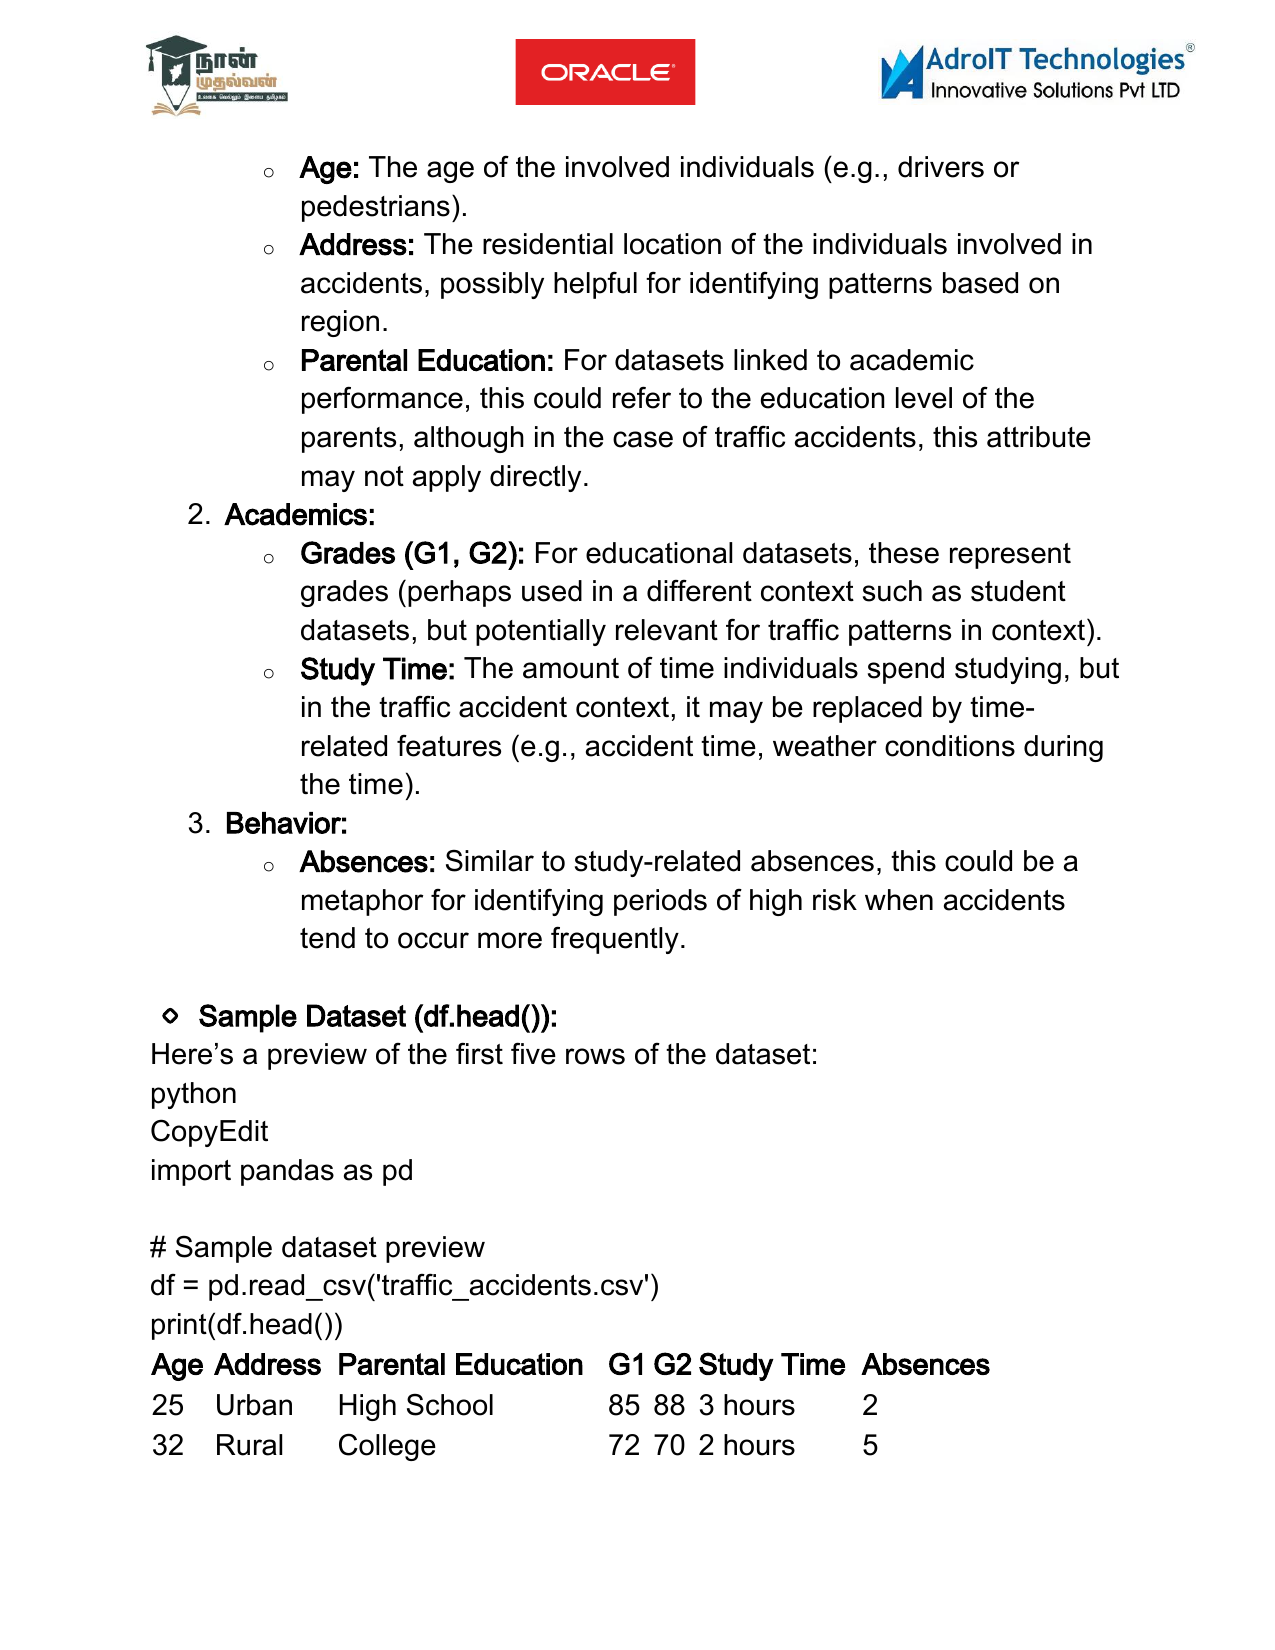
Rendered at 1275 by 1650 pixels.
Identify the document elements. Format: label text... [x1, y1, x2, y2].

table_cell Urban [213, 1386, 336, 1426]
table_cell 32 [150, 1426, 213, 1467]
table_cell 85 [606, 1386, 652, 1426]
table_cell 2 hours [697, 1426, 860, 1467]
list Parental Education: For datasets linked to academic performance, this could refer to the education level of the parents, although in the case of traffic accidents, this attribute may not apply directly. [262, 343, 1125, 492]
list Age: The age of the involved individuals (e.g., drivers or pedestrians). [262, 150, 1125, 222]
table_header Age [150, 1345, 213, 1386]
text print(df.head()) [150, 1307, 1125, 1340]
table_cell 88 [652, 1386, 697, 1426]
table_header G2 [652, 1345, 697, 1386]
list Address: The residential location of the individuals involved in accidents, possibly helpful for identifying patterns based on region. [262, 227, 1125, 338]
picture [140, 31, 290, 119]
text python [150, 1076, 1125, 1109]
text # Sample dataset preview [150, 1230, 1125, 1263]
picture [878, 39, 1197, 105]
list Absences: Similar to study-related absences, this could be a metaphor for identifying periods of high risk when accidents tend to occur more frequently. [262, 844, 1125, 955]
table_cell 72 [606, 1426, 652, 1467]
table_cell 70 [652, 1426, 697, 1467]
table_cell Rural [213, 1426, 336, 1467]
list Academics: [187, 497, 1125, 531]
table_cell 25 [150, 1386, 213, 1426]
table_header Parental Education [336, 1345, 606, 1386]
table_header G1 [606, 1345, 652, 1386]
table_header Study Time [697, 1345, 860, 1386]
table_cell 2 [860, 1386, 1006, 1426]
list Grades (G1, G2): For educational datasets, these represent grades (perhaps used in a different context such as student datasets, but potentially relevant for traffic patterns in context). [262, 536, 1125, 646]
table_header Address [213, 1345, 336, 1386]
table_header Absences [860, 1345, 1006, 1386]
text 🔹 Sample Dataset (df.head()): [150, 998, 1125, 1032]
list Behavior: [187, 806, 1125, 839]
text Here’s a preview of the first five rows of the dataset: [150, 1037, 1125, 1071]
table_cell 5 [860, 1426, 1006, 1467]
text df = pd.read_csv('traffic_accidents.csv') [150, 1268, 1125, 1302]
text import pandas as pd [150, 1153, 1125, 1186]
list Study Time: The amount of time individuals spend studying, but in the traffic accident context, it may be replaced by time-related features (e.g., accident time, weather conditions during the time). [262, 651, 1125, 801]
table_cell 3 hours [697, 1386, 860, 1426]
picture [515, 39, 696, 105]
table_cell College [336, 1426, 606, 1467]
text CopyEdit [150, 1114, 1125, 1148]
table_cell High School [336, 1386, 606, 1426]
